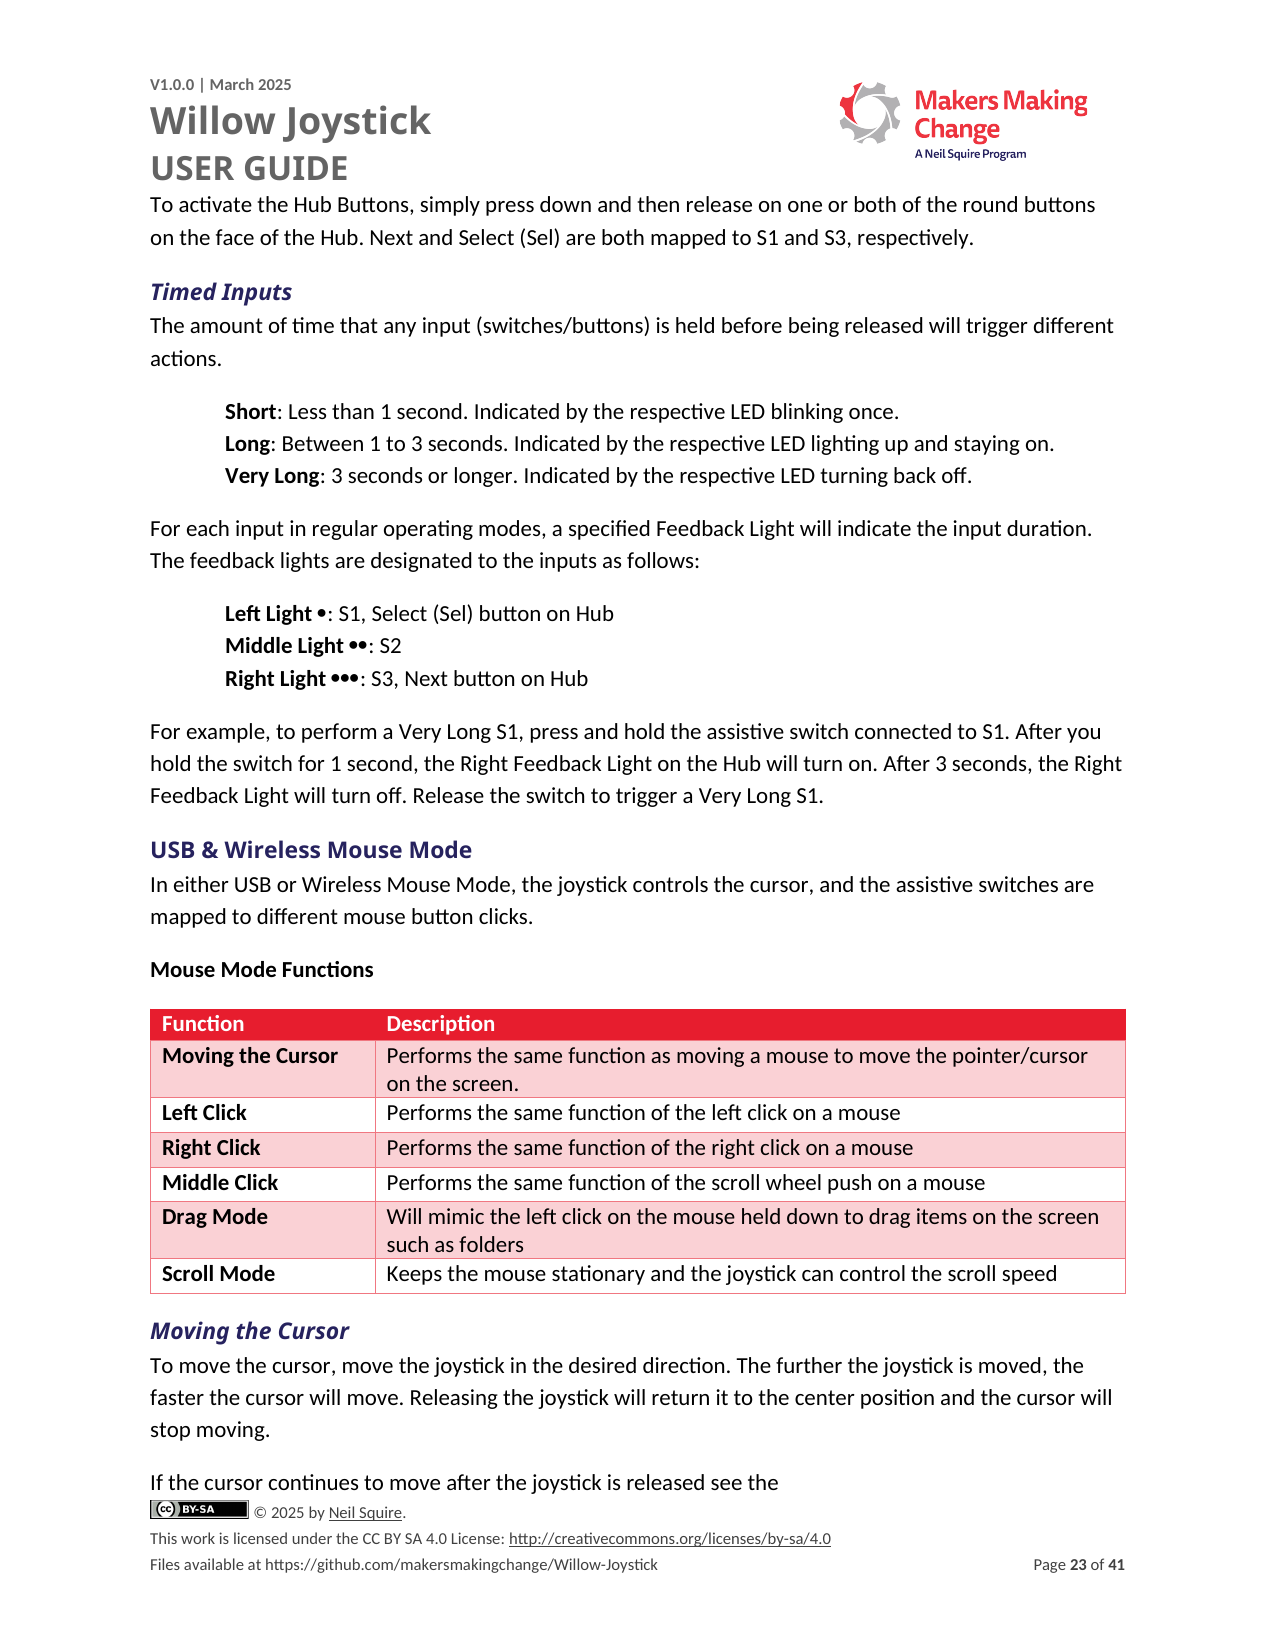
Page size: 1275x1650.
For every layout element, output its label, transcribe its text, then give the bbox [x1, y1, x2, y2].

subtitle Moving the Cursor [150, 1315, 1125, 1346]
table_cell Scroll Mode [151, 1259, 375, 1293]
picture [150, 1500, 249, 1519]
table_cell Moving the Cursor [151, 1041, 375, 1097]
picture [839, 82, 1088, 161]
text In either USB or Wireless Mouse Mode, the joystick controls the cursor, and the assistive switches are mapped to different mouse button clicks. [150, 870, 1125, 930]
table_cell Drag Mode [151, 1202, 375, 1258]
text Very Long: 3 seconds or longer. Indicated by the respective LED turning back off. [150, 461, 1125, 489]
table_cell Performs the same function of the right click on a mouse [376, 1133, 1125, 1167]
table_cell Right Click [151, 1133, 375, 1167]
text Left Light : S1, Select (Sel) button on Hub [150, 599, 1125, 627]
subtitle USB & Wireless Mouse Mode [150, 834, 1125, 866]
table_cell Performs the same function of the scroll wheel push on a mouse [376, 1168, 1125, 1201]
text Middle Light : S2 [150, 632, 1125, 660]
text Right Light : S3, Next button on Hub [150, 664, 1125, 692]
table_cell Performs the same function as moving a mouse to move the pointer/cursor on the screen. [376, 1041, 1125, 1097]
text To activate the Hub Buttons, simply press down and then release on one or both of the round buttons on the face of the Hub. Next and Select (Sel) are both mapped to S1 and S3, respectively. [150, 191, 1125, 251]
table_cell Will mimic the left click on the mouse held down to drag items on the screen such as folders [376, 1202, 1125, 1258]
text Mouse Mode Functions [150, 955, 1125, 983]
text For each input in regular operating modes, a specified Feedback Light will indicate the input duration. The feedback lights are designated to the inputs as follows: [150, 514, 1125, 574]
text For example, to perform a Very Long S1, press and hold the assistive switch connected to S1. After you hold the switch for 1 second, the Right Feedback Light on the Hub will turn on. After 3 seconds, the Right Feedback Light will turn off. Release the switch to trigger a Very Long S1. [150, 717, 1125, 809]
text The amount of time that any input (switches/buttons) is held before being released will trigger different actions. [150, 312, 1125, 372]
table_cell Middle Click [151, 1168, 375, 1201]
subtitle Timed Inputs [150, 276, 1125, 307]
table_header Function [151, 1010, 375, 1040]
table_cell Keeps the mouse stationary and the joystick can control the scroll speed [376, 1259, 1125, 1293]
table_cell Performs the same function of the left click on a mouse [376, 1098, 1125, 1132]
table_cell Left Click [151, 1098, 375, 1132]
text If the cursor continues to move after the joystick is released see the [150, 1468, 1125, 1496]
text Short: Less than 1 second. Indicated by the respective LED blinking once. [150, 397, 1125, 425]
text Long: Between 1 to 3 seconds. Indicated by the respective LED lighting up and staying on. [150, 429, 1125, 457]
table_header Description [376, 1010, 1125, 1040]
text To move the cursor, move the joystick in the desired direction. The further the joystick is moved, the faster the cursor will move. Releasing the joystick will return it to the center position and the cursor will stop moving. [150, 1351, 1125, 1443]
